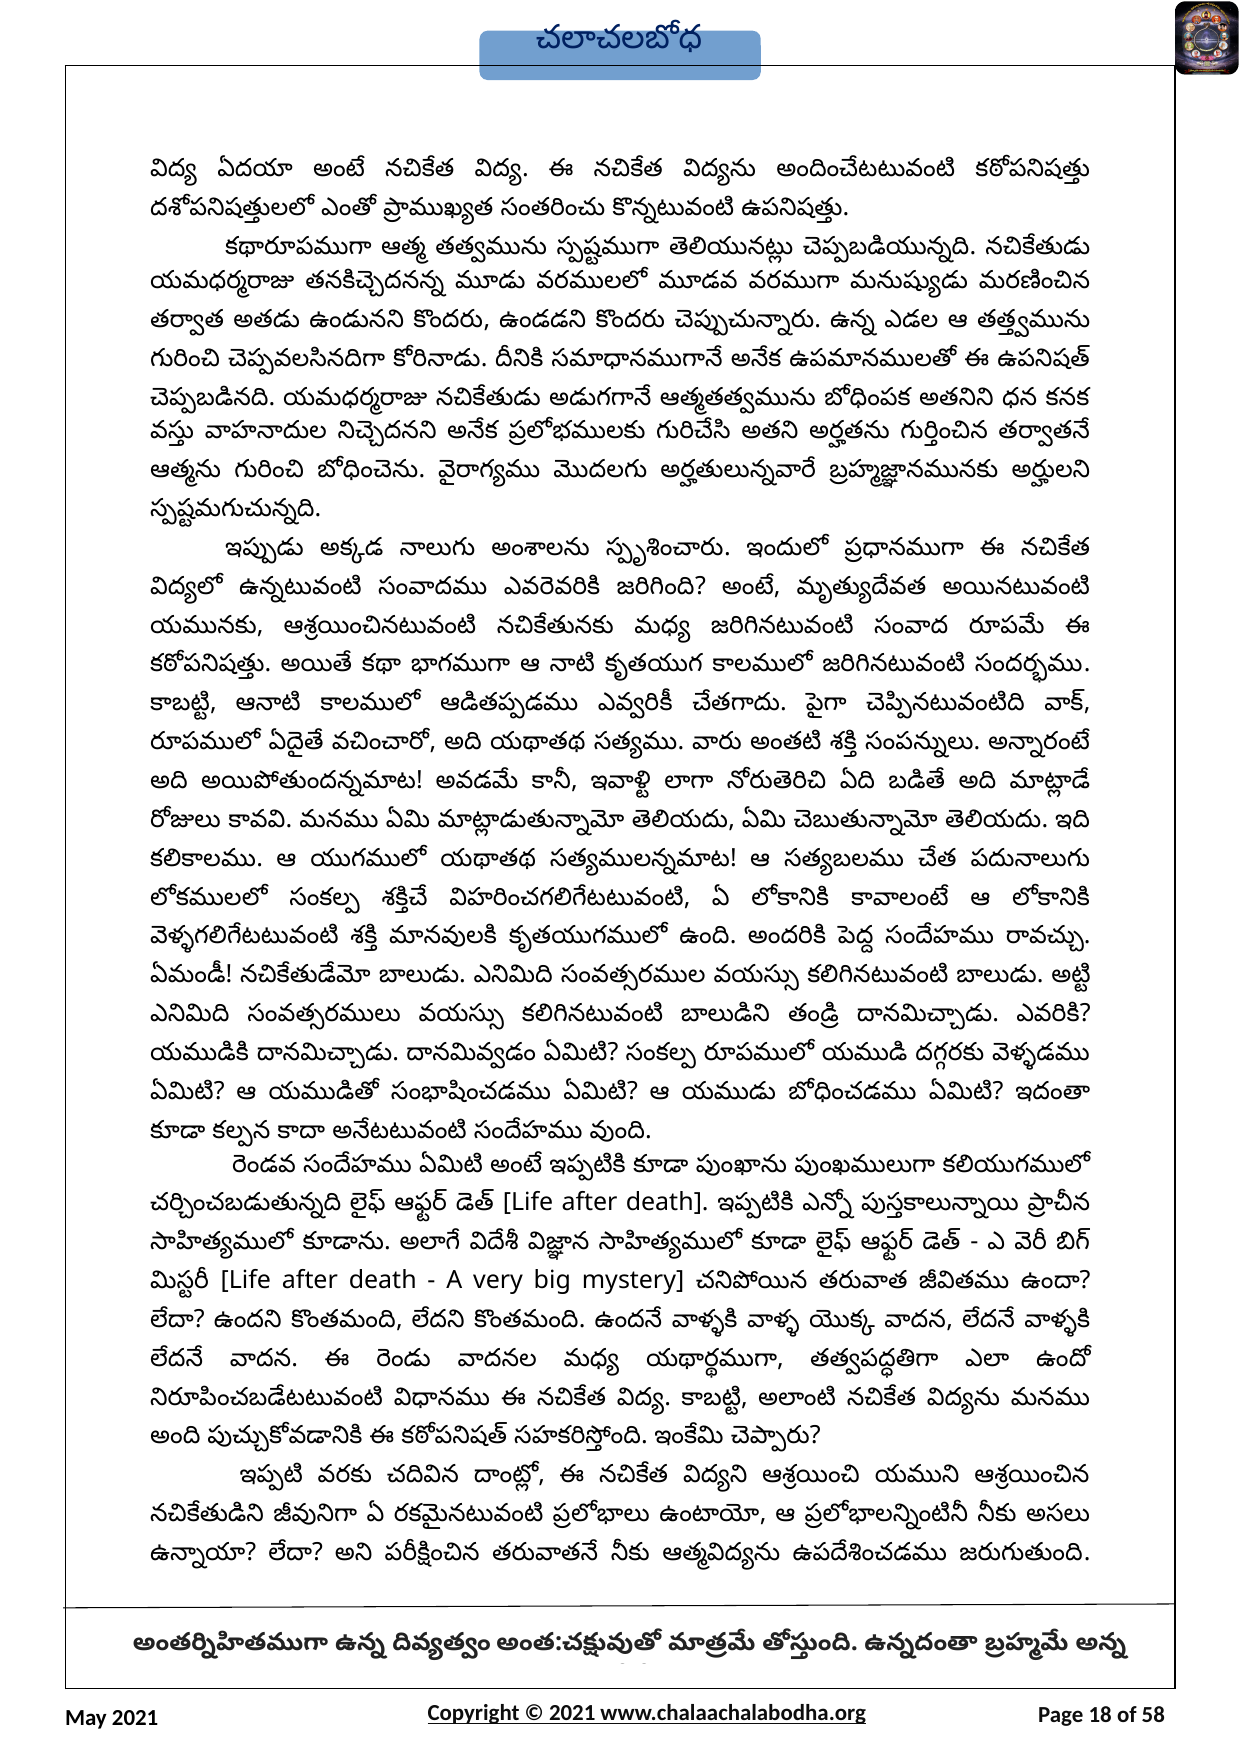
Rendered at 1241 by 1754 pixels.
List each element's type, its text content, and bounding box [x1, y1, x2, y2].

text రెండవ సందేహము ఏమిటి అంటే ఇప్పటికి కూడా పుంఖాను పుంఖములుగా కలియుగములో చర్చించబడుతున్నది లైఫ్ ఆఫ్టర్ డెత్ [Life after death]. ఇప్పటికి ఎన్నో పుస్తకాలున్నాయి ప్రాచీన సాహిత్యములో కూడాను. అలాగే విదేశీ విజ్ఞాన సాహిత్యములో కూడా లైఫ్ ఆఫ్టర్ డెత్ - ఎ వెరీ బిగ్ మిస్టరీ [Life after death - A very big mystery] చనిపోయిన తరువాత జీవితము ఉందా? లేదా? ఉందని కొంతమంది, లేదని కొంతమంది. ఉందనే వాళ్ళకి వాళ్ళ యొక్క వాదన, లేదనే వాళ్ళకి లేదనే వాదన. ఈ రెండు వాదనల మధ్య యథార్థముగా, తత్వపద్ధతిగా ఎలా ఉందో నిరూపించబడేటటువంటి విధానము ఈ నచికేత విద్య. కాబట్టి, అలాంటి నచికేత విద్యను మనము అంది పుచ్చుకోవడానికి ఈ కఠోపనిషత్ సహకరిస్తోంది. ఇంకేమి చెప్పారు? [150, 1150, 1090, 1456]
picture [1175, 1, 1239, 75]
text ఇప్పుడు అక్కడ నాలుగు అంశాలను స్పృశించారు. ఇందులో ప్రధానముగా ఈ నచికేత విద్యలో ఉన్నటువంటి సంవాదము ఎవరెవరికి జరిగింది? అంటే, మృత్యుదేవత అయినటువంటి యమునకు, ఆశ్రయించినటువంటి నచికేతునకు మధ్య జరిగినటువంటి సంవాద రూపమే ఈ కఠోపనిషత్తు. అయితే కథా భాగముగా ఆ నాటి కృతయుగ కాలములో జరిగినటువంటి సందర్భము. కాబట్టి, ఆనాటి కాలములో ఆడితప్పడము ఎవ్వరికీ చేతగాదు. పైగా చెప్పినటువంటిది వాక్‌, రూపములో ఏదైతే వచించారో, అది యథాతథ సత్యము. వారు అంతటి శక్తి సంపన్నులు. అన్నారంటే అది అయిపోతుందన్నమాట! అవడమే కానీ, ఇవాళ్టి లాగా నోరుతెరిచి ఏది బడితే అది మాట్లాడే రోజులు కావవి. మనము ఏమి మాట్లాడుతున్నామో తెలియదు, ఏమి చెబుతున్నామో తెలియదు. ఇది కలికాలము. ఆ యుగములో యథాతథ సత్యములన్నమాట! ఆ సత్యబలము చేత పదునాలుగు లోకములలో సంకల్ప శక్తిచే విహరించగలిగేటటువంటి, ఏ లోకానికి కావాలంటే ఆ లోకానికి వెళ్ళగలిగేటటువంటి శక్తి మానవులకి కృతయుగములో ఉంది. అందరికి పెద్ద సందేహము రావచ్చు. ఏమండీ! నచికేతుడేమో బాలుడు. ఎనిమిది సంవత్సరముల వయస్సు కలిగినటువంటి బాలుడు. అట్టి ఎనిమిది సంవత్సరములు వయస్సు కలిగినటువంటి బాలుడిని తండ్రి దానమిచ్చాడు. ఎవరికి? యముడికి దానమిచ్చాడు. దానమివ్వడం ఏమిటి? సంకల్ప రూపములో యముడి దగ్గరకు వెళ్ళడము ఏమిటి? ఆ యముడితో సంభాషించడము ఏమిటి? ఆ యముడు బోధించడము ఏమిటి? ఇదంతా కూడా కల్పన కాదా అనేటటువంటి సందేహము వుంది. [150, 528, 1090, 1150]
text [150, 1456, 1090, 1573]
text కథారూపముగా ఆత్మ తత్వమును స్పష్టముగా తెలియునట్లు చెప్పబడియున్నది. నచికేతుడు యమధర్మరాజు తనకిచ్చెదనన్న మూడు వరములలో మూడవ వరముగా మనుష్యుడు మరణించిన తర్వాత అతడు ఉండునని కొందరు, ఉండడని కొందరు చెప్పుచున్నారు. ఉన్న ఎడల ఆ తత్త్వమును గురించి చెప్పవలసినదిగా కోరినాడు. దీనికి సమాధానముగానే అనేక ఉపమానములతో ఈ ఉపనిషత్‌ చెప్పబడినది. యమధర్మరాజు నచికేతుడు అడుగగానే ఆత్మతత్వమును బోధింపక అతనిని ధన కనక వస్తు వాహనాదుల నిచ్చెదనని అనేక ప్రలోభములకు గురిచేసి అతని అర్హతను గుర్తించిన తర్వాతనే ఆత్మను గురించి బోధించెను. వైరాగ్యము మొదలగు అర్హతులున్నవారే బ్రహ్మజ్ఞానమునకు అర్హులని స్పష్టమగుచున్నది. [150, 228, 1090, 528]
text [150, 150, 1090, 228]
